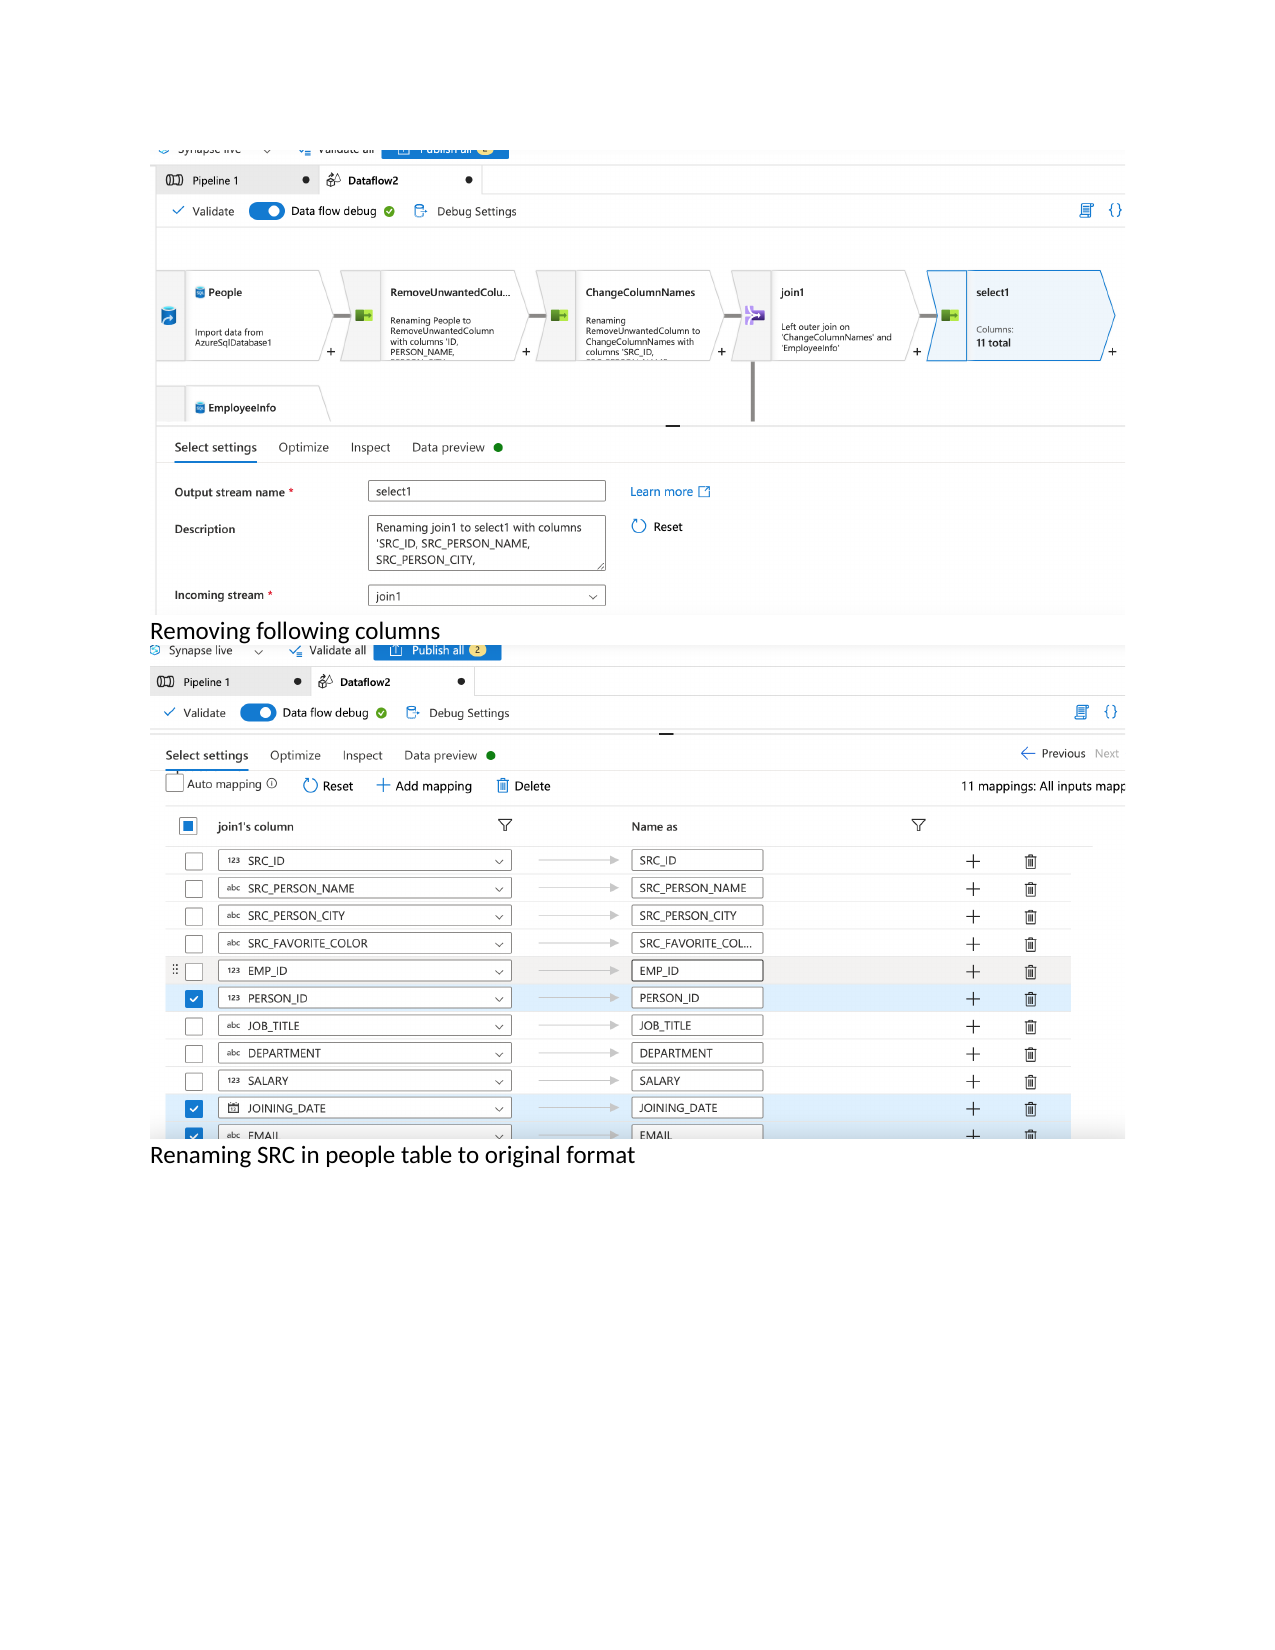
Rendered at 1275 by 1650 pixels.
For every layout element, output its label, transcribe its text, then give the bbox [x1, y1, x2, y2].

picture [150, 150, 1125, 615]
picture [150, 645, 1125, 1139]
